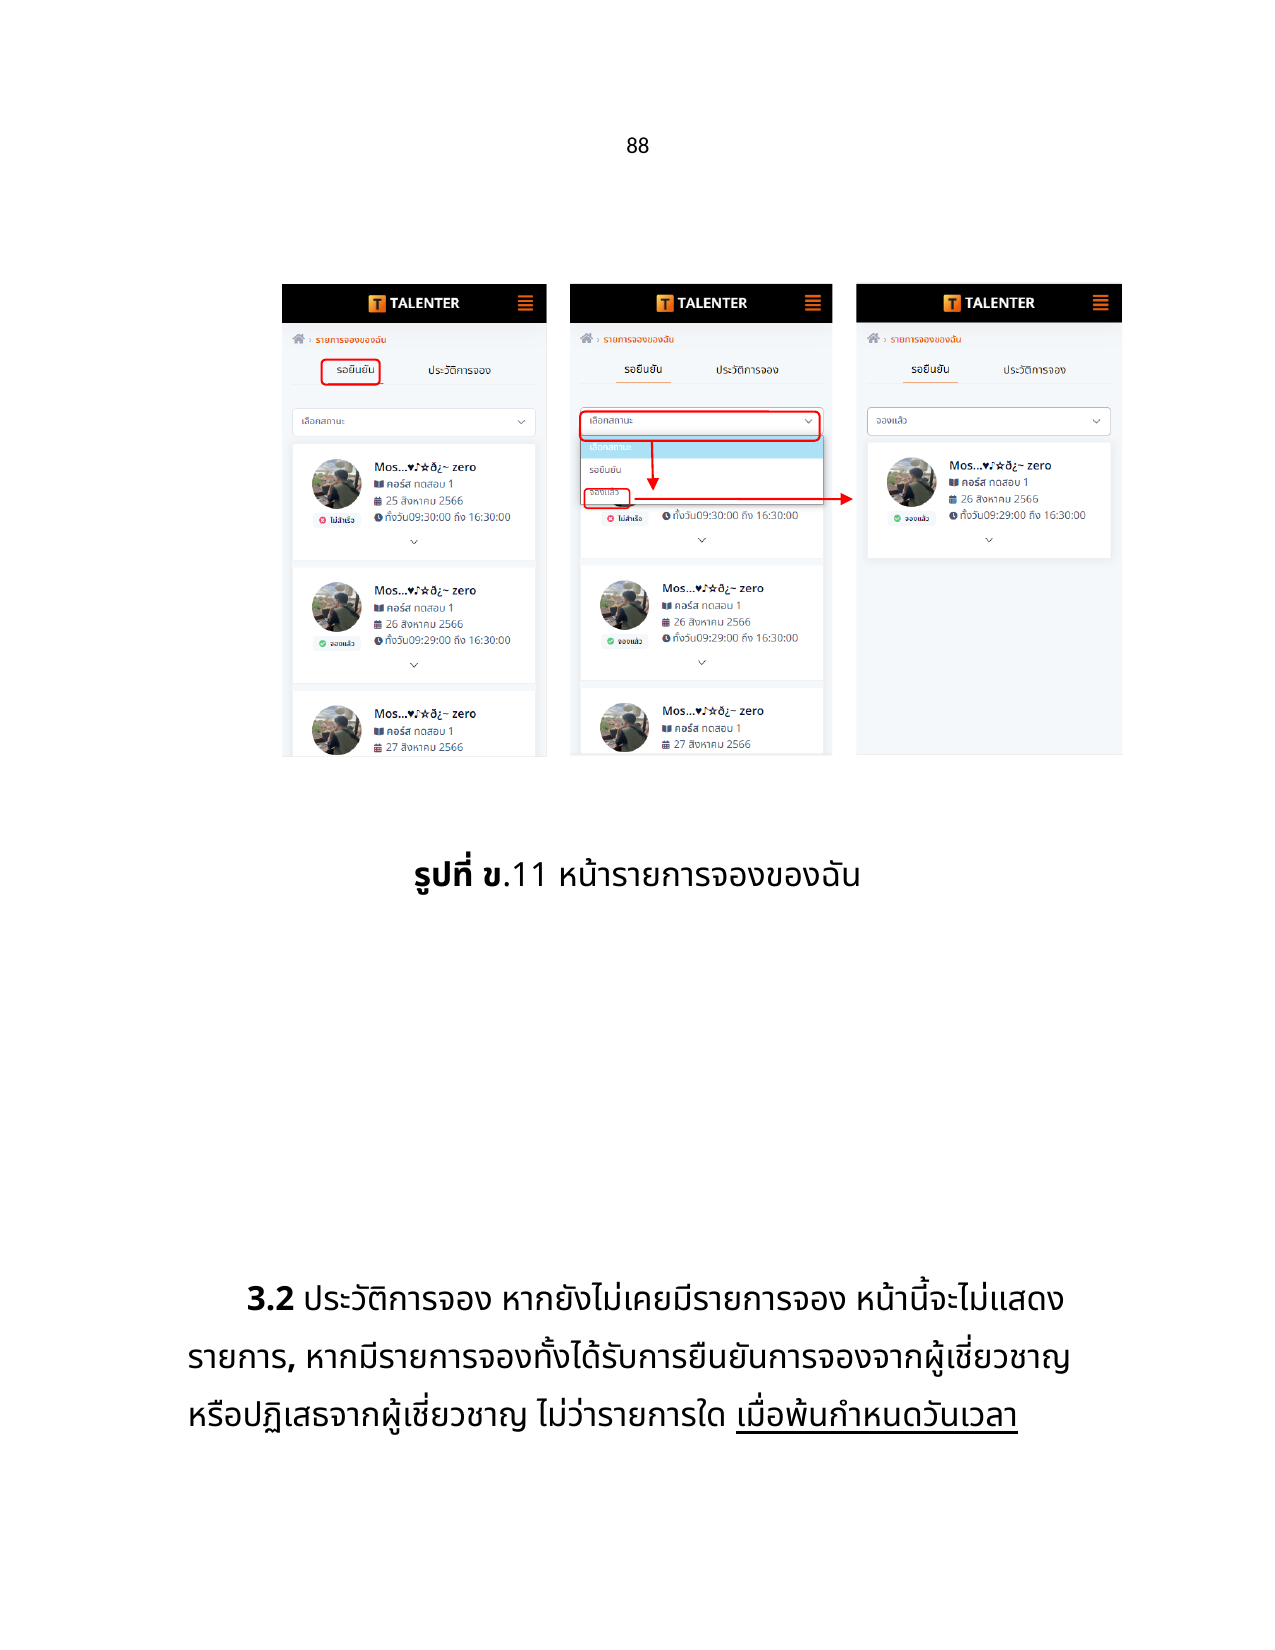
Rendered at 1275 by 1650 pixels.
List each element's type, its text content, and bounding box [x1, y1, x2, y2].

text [187, 1275, 1087, 1441]
picture [282, 284, 547, 757]
picture [856, 282, 1123, 755]
text รูปที่ ข.11 หน้ารายการจองของฉัน [187, 851, 1087, 902]
picture [570, 283, 833, 756]
